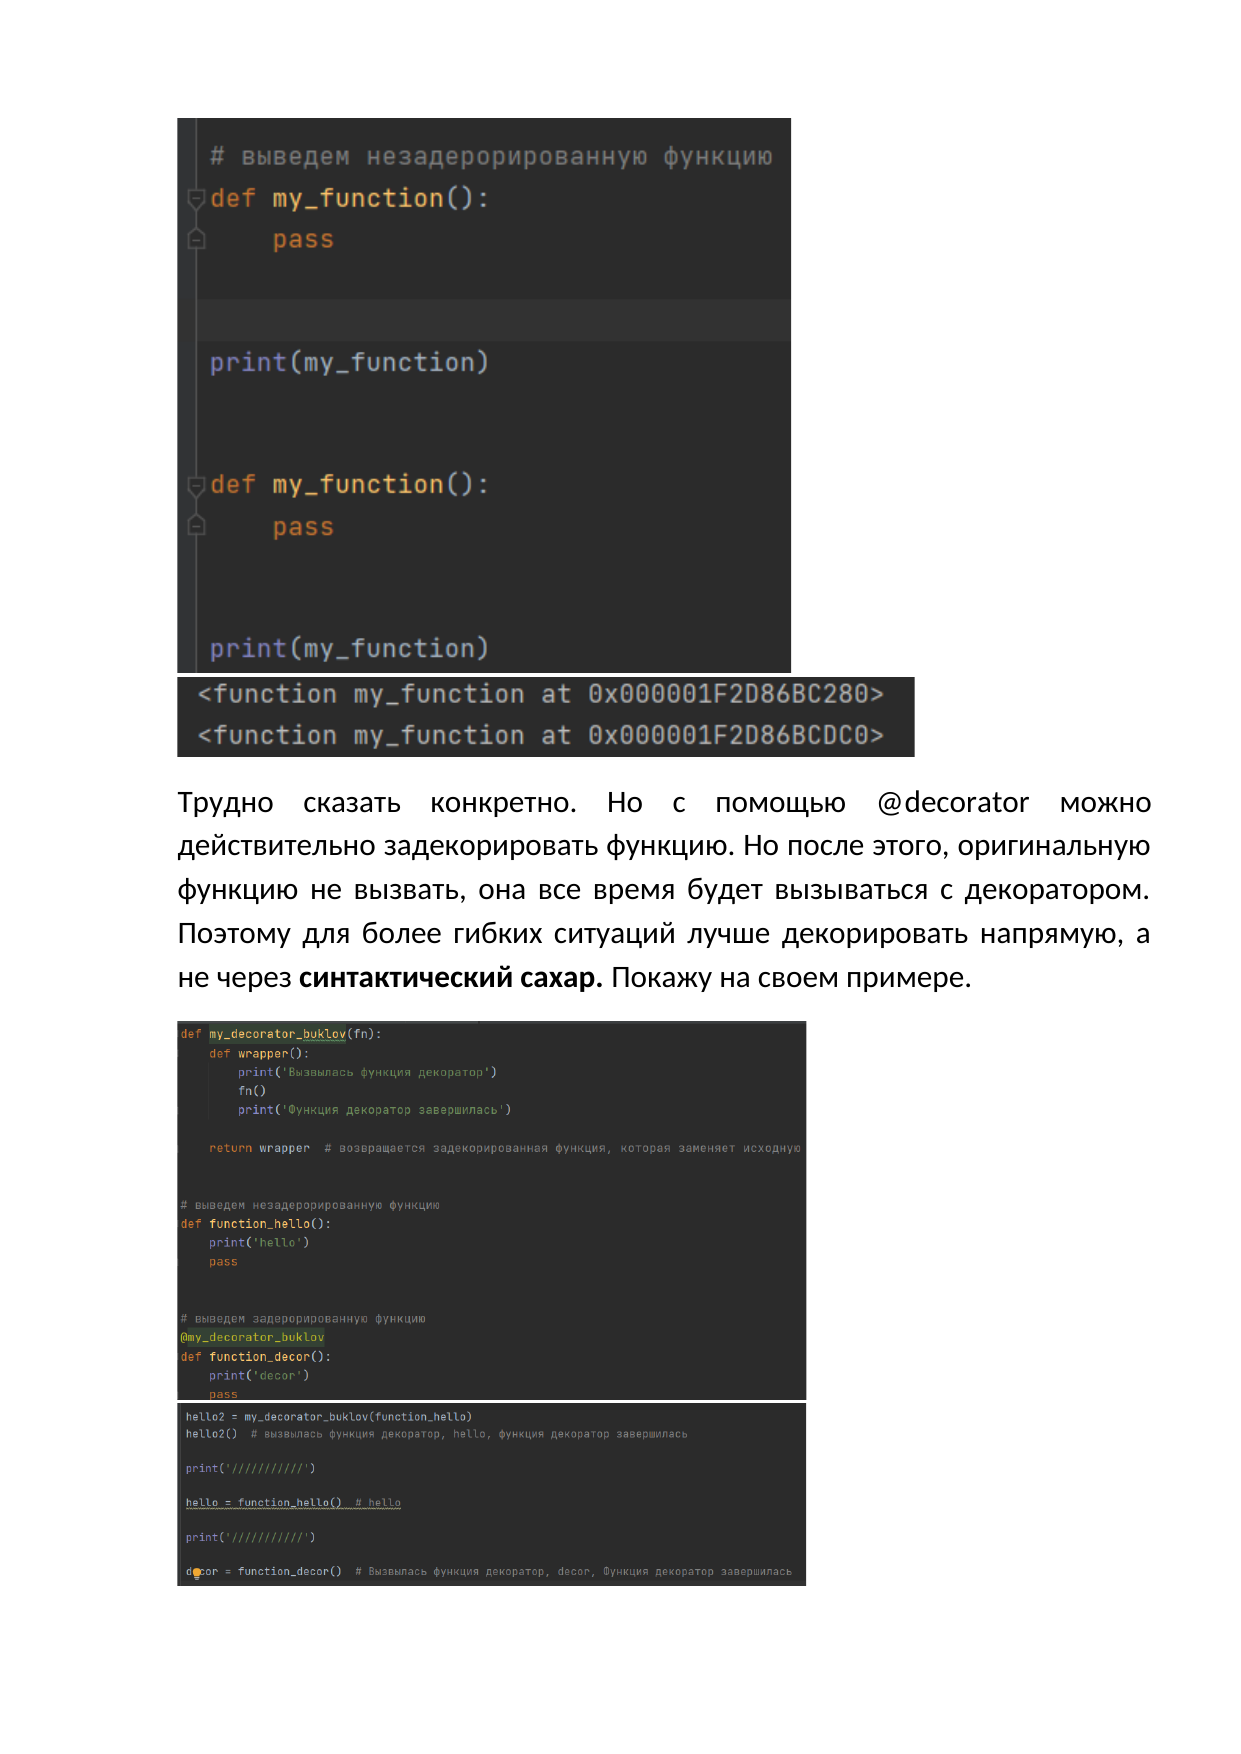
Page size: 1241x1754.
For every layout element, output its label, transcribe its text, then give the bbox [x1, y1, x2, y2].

picture [177, 677, 915, 757]
picture [177, 1403, 807, 1586]
text Трудно сказать конкретно. Но с помощью @decorator можно действительно задекорировать функцию. Но после этого, оригинальную функцию не вызвать, она все время будет вызываться с декоратором. Поэтому для более гибких ситуаций лучше декорировать напрямую, а не через синтактический сахар. Покажу на своем примере. [177, 782, 1152, 995]
picture [177, 1021, 807, 1400]
picture [177, 118, 792, 673]
